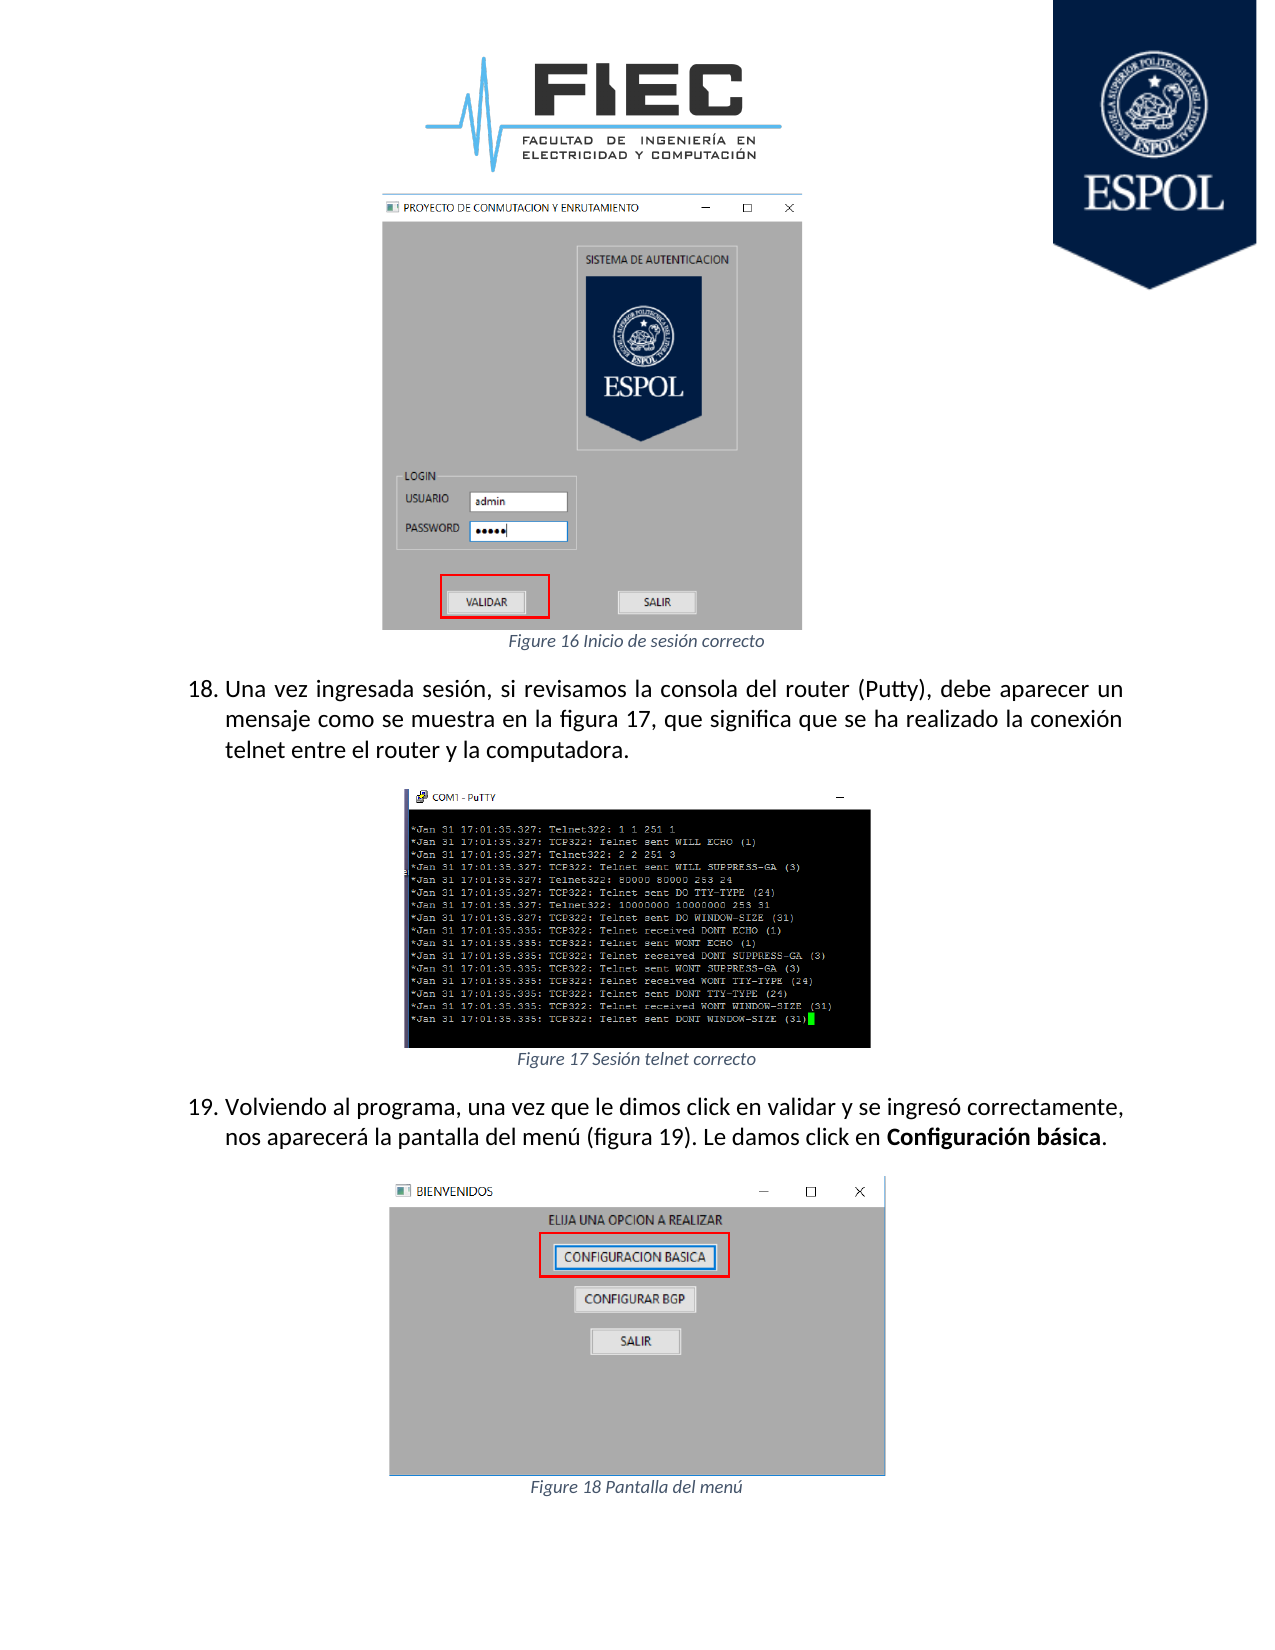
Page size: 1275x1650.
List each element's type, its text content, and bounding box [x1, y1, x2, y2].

picture [389, 1176, 886, 1476]
picture [382, 43, 803, 630]
text Figure 17 Sesión telnet correcto [150, 1047, 1125, 1070]
picture [404, 789, 871, 1048]
picture [1053, 0, 1257, 291]
text Figure 18 Pantalla del menú [150, 1475, 1125, 1498]
list Volviendo al programa, una vez que le dimos click en validar y se ingresó correctamente, nos aparecerá la pantalla del menú (figura 19). Le damos click en Configuración básica. [187, 1091, 1125, 1152]
text Figure 16 Inicio de sesión correcto [150, 629, 1125, 652]
list Una vez ingresada sesión, si revisamos la consola del router (Putty), debe aparecer un mensaje como se muestra en la figura 17, que significa que se ha realizado la conexión telnet entre el router y la computadora. [187, 673, 1125, 764]
